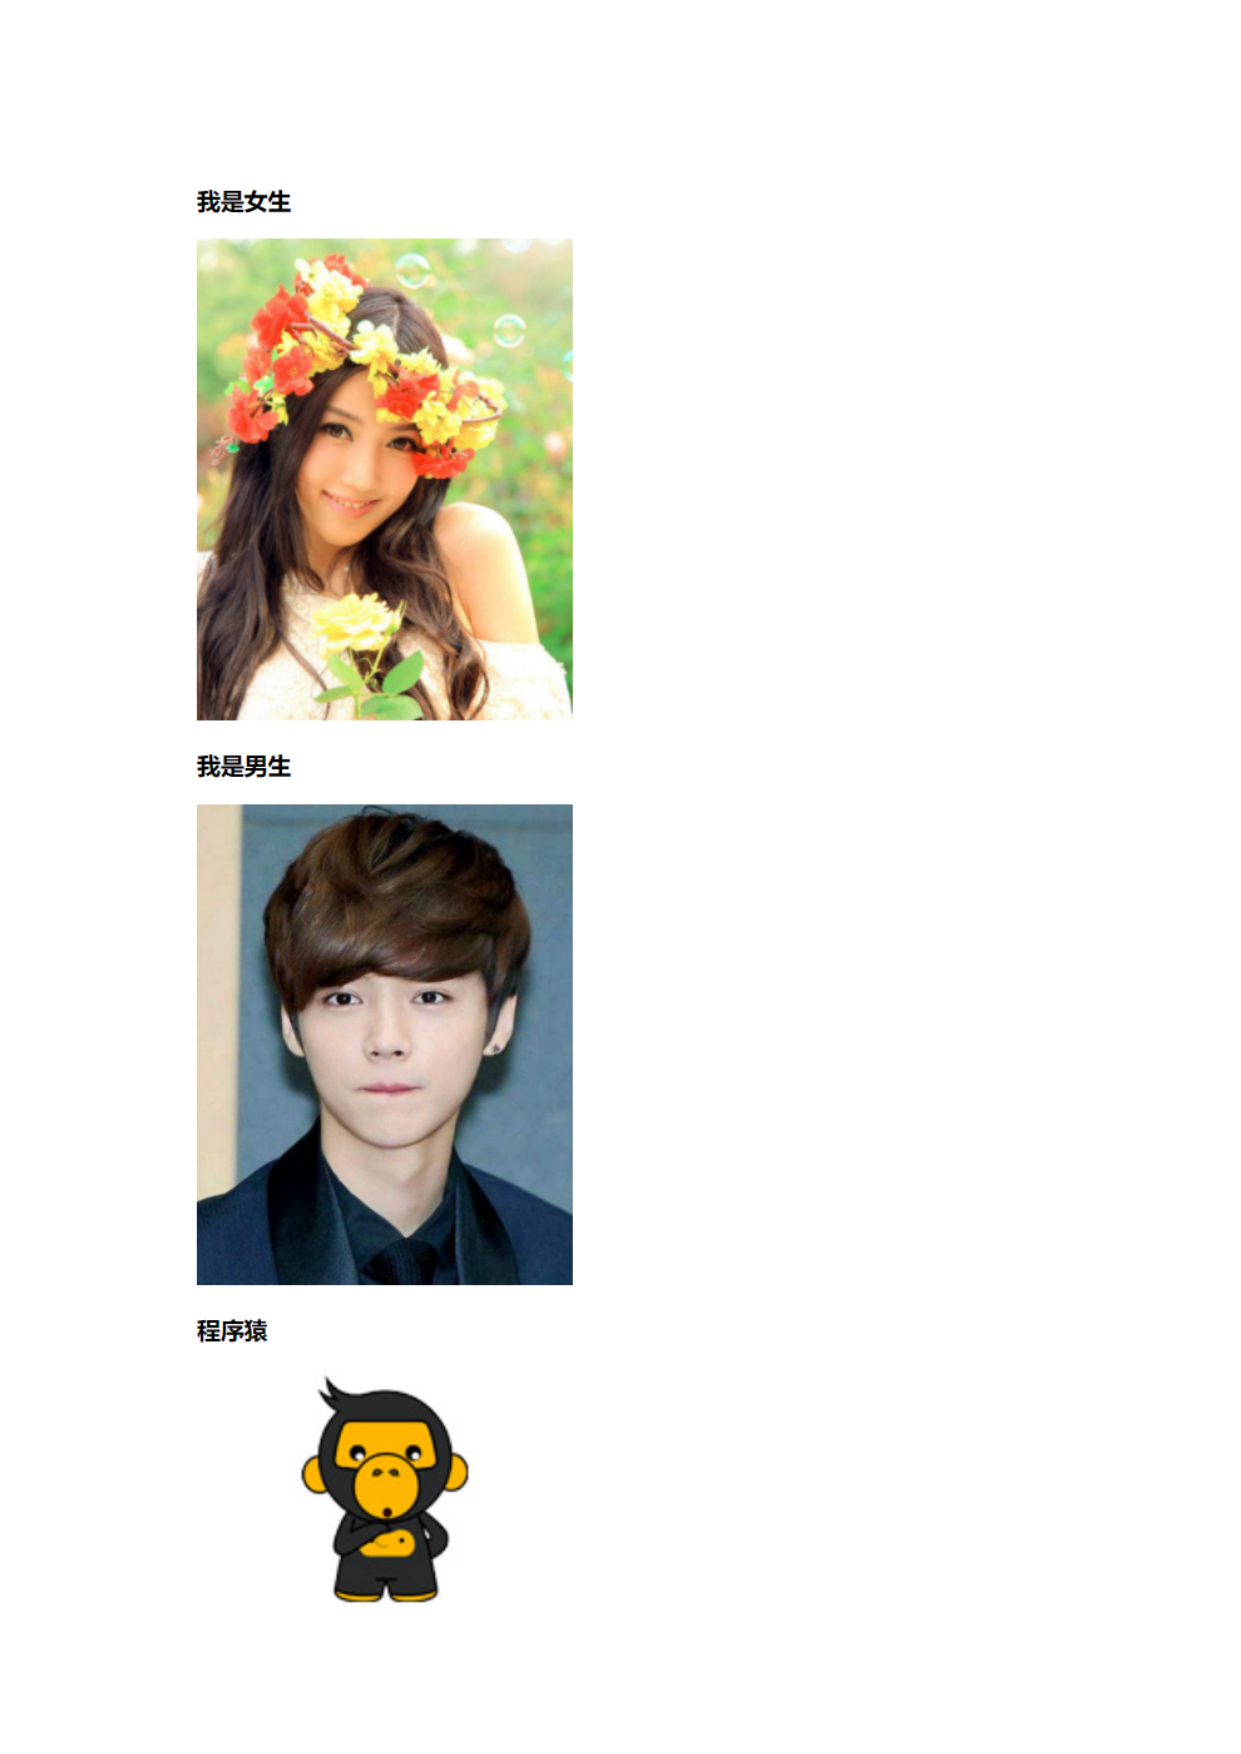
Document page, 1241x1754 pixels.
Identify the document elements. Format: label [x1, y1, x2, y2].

picture [187, 162, 588, 1622]
